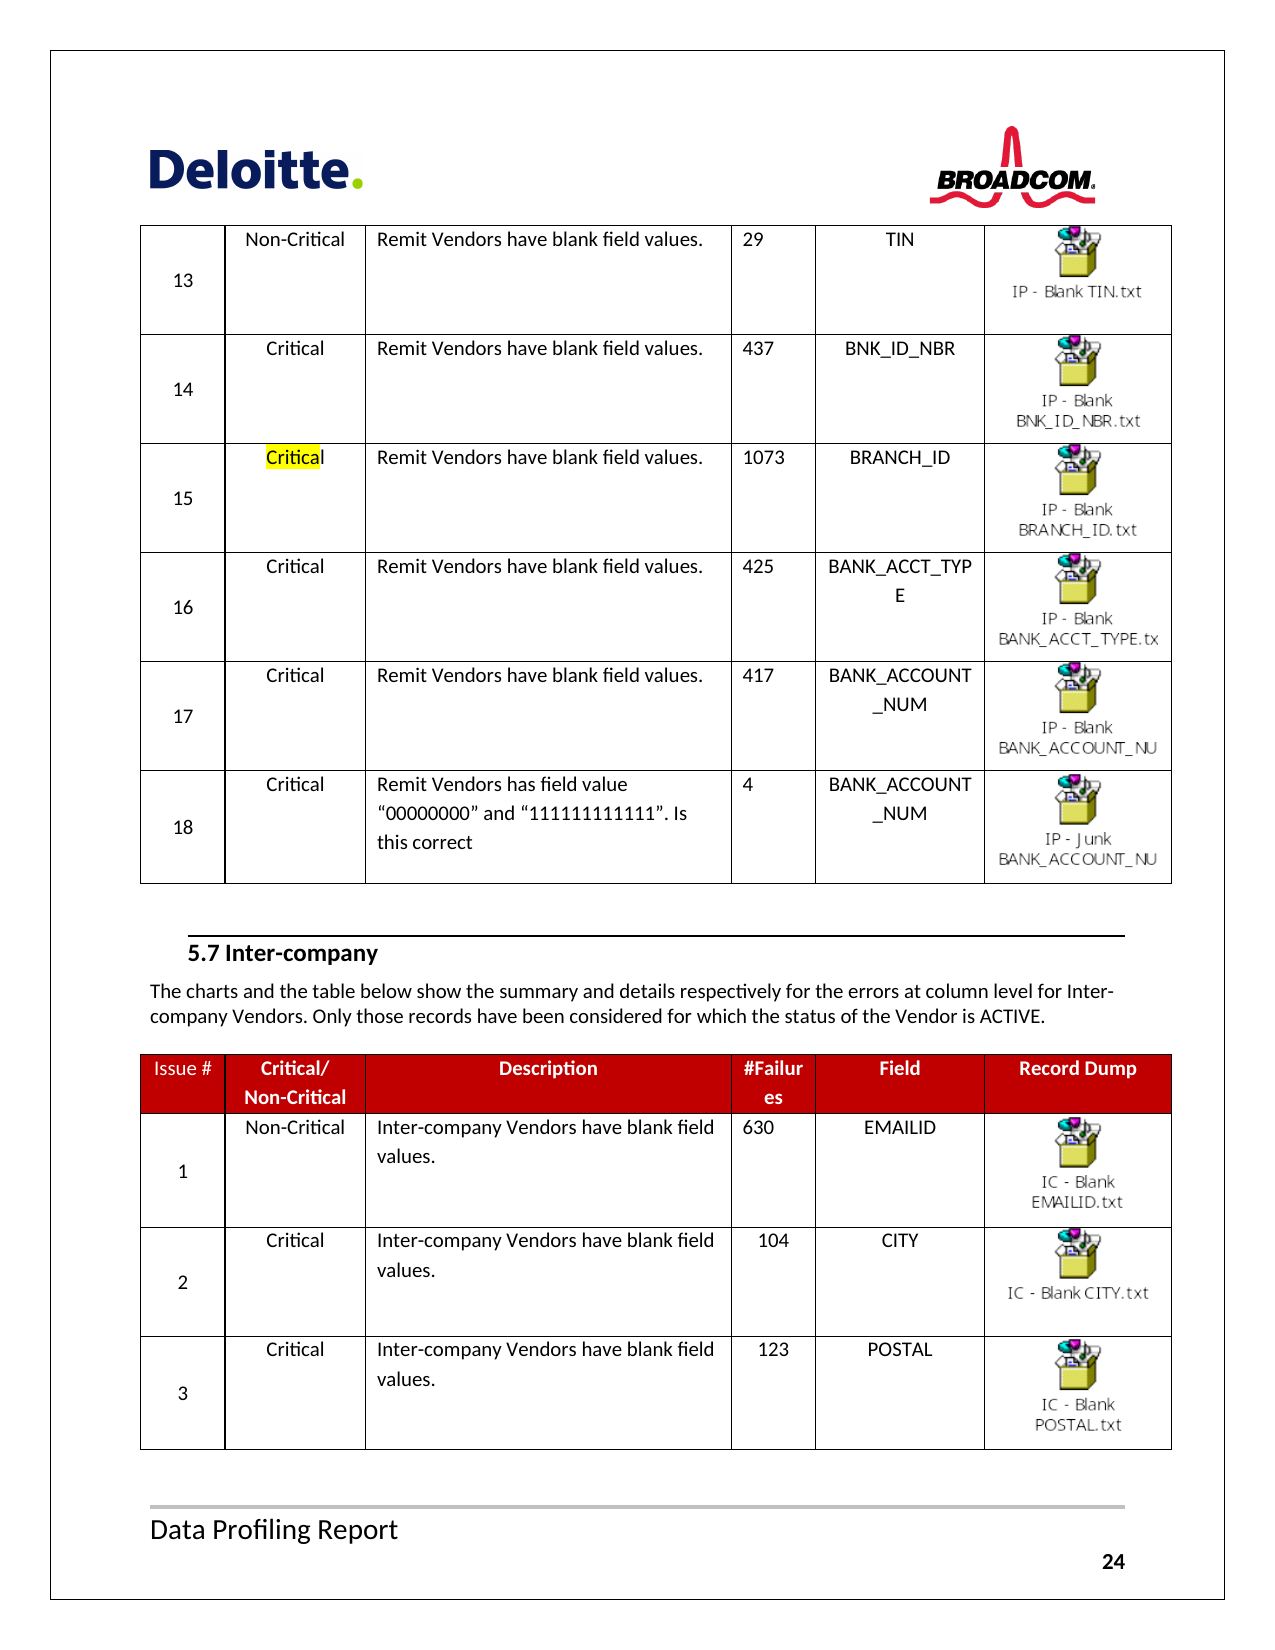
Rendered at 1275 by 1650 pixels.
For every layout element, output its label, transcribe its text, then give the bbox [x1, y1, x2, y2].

table_cell CITY [816, 1228, 984, 1336]
table_cell 29 [732, 226, 815, 334]
table_cell Non-Critical [226, 226, 365, 334]
table_cell Remit Vendors has field value “00000000” and “111111111111”. Is this correct [366, 771, 731, 883]
table_cell BANK_ACCOUNT_NUM [816, 662, 984, 770]
picture [150, 150, 363, 189]
table_cell 104 [732, 1228, 815, 1336]
table_cell 4 [732, 771, 815, 883]
table_cell BRANCH_ID [816, 444, 984, 552]
table_cell Critical [226, 1228, 365, 1336]
text The charts and the table below show the summary and details respectively for the errors at column level for Inter-company Vendors. Only those records have been considered for which the status of the Vendor is ACTIVE. [150, 978, 1125, 1029]
table_cell Inter-company Vendors have blank field values. [366, 1114, 731, 1227]
table_cell Critical [226, 771, 365, 883]
table_header #Failures [732, 1055, 815, 1113]
table_header Critical/ Non-Critical [226, 1055, 365, 1113]
table_cell [985, 662, 1171, 770]
table_cell Critical [226, 1337, 365, 1449]
table_cell 16 [141, 553, 224, 661]
table_cell POSTAL [816, 1337, 984, 1449]
table_cell 437 [732, 335, 815, 443]
table_header Description [366, 1055, 731, 1113]
table_cell EMAILID [816, 1114, 984, 1227]
table_header Record Dump [985, 1055, 1171, 1113]
table_cell Critical [226, 335, 365, 443]
table_cell 18 [141, 771, 224, 883]
table_cell [985, 1337, 1171, 1449]
table_cell 417 [732, 662, 815, 770]
table_cell Remit Vendors have blank field values. [366, 662, 731, 770]
table_cell BANK_ACCOUNT_NUM [816, 771, 984, 883]
table_header Field [816, 1055, 984, 1113]
table_cell BANK_ACCT_TYPE [816, 553, 984, 661]
table_cell TIN [816, 226, 984, 334]
table_cell [985, 444, 1171, 552]
table_cell [985, 771, 1171, 883]
table_cell BNK_ID_NBR [816, 335, 984, 443]
table_cell Inter-company Vendors have blank field values. [366, 1337, 731, 1449]
table_cell Remit Vendors have blank field values. [366, 553, 731, 661]
table_cell 3 [141, 1337, 224, 1449]
table_cell 425 [732, 553, 815, 661]
table_header Issue # [141, 1055, 224, 1113]
table_cell Inter-company Vendors have blank field values. [366, 1228, 731, 1336]
table_cell Remit Vendors have blank field values. [366, 444, 731, 552]
table_cell 13 [141, 226, 224, 334]
table_cell Critical [226, 662, 365, 770]
table_cell [985, 226, 1171, 334]
table_cell [985, 1114, 1171, 1227]
table_cell 1073 [732, 444, 815, 552]
table_cell 2 [141, 1228, 224, 1336]
subtitle Inter-company [187, 936, 1125, 967]
table_cell [985, 553, 1171, 661]
table_cell Remit Vendors have blank field values. [366, 335, 731, 443]
table_cell 14 [141, 335, 224, 443]
table_cell 1 [141, 1114, 224, 1227]
table_cell Remit Vendors have blank field values. [366, 226, 731, 334]
table_cell Non-Critical [226, 1114, 365, 1227]
table_cell [985, 335, 1171, 443]
table_cell Critical [226, 444, 365, 552]
table_cell 123 [732, 1337, 815, 1449]
picture [929, 126, 1096, 208]
table_cell [985, 1228, 1171, 1336]
table_cell 15 [141, 444, 224, 552]
table_cell 630 [732, 1114, 815, 1227]
table_cell 17 [141, 662, 224, 770]
table_cell Critical [226, 553, 365, 661]
